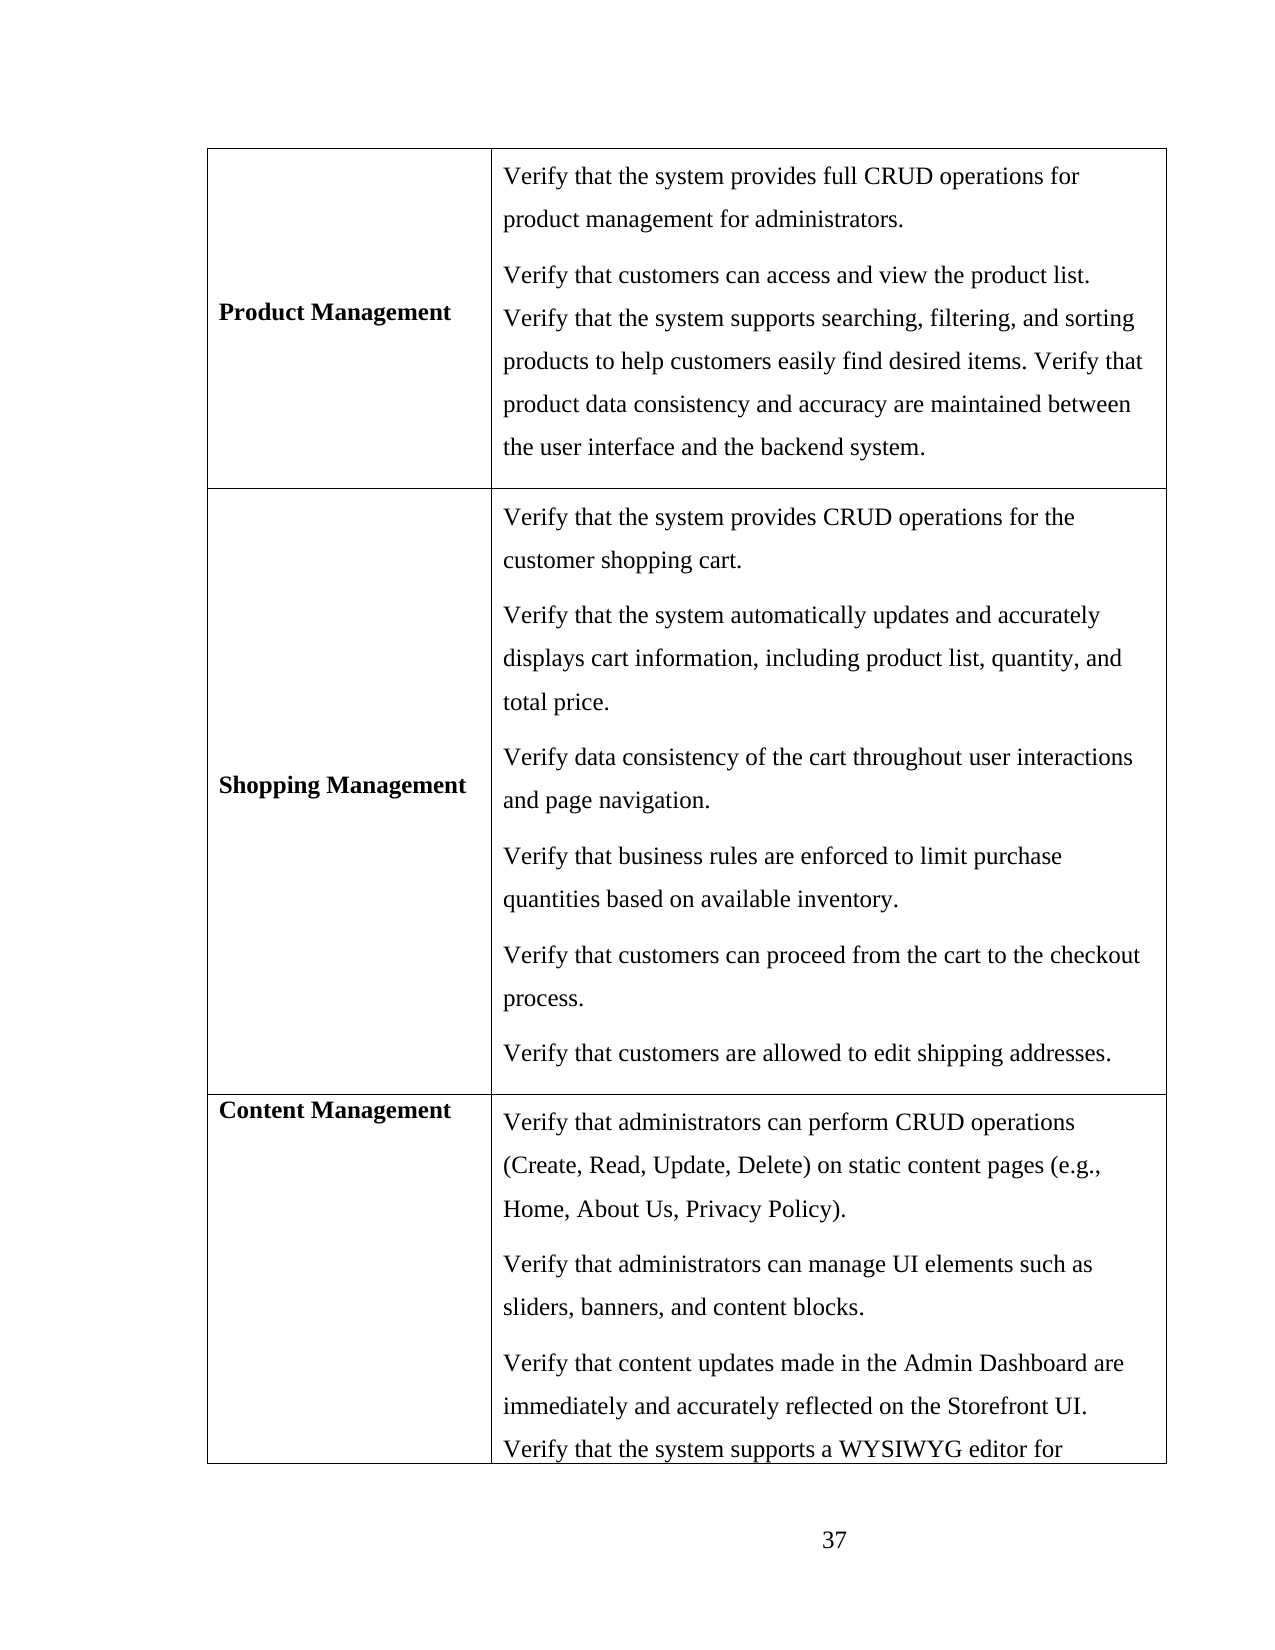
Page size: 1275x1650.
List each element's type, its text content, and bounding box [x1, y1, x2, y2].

table_cell Shopping Management [208, 489, 491, 1094]
table_cell Product Management [208, 149, 491, 488]
table_cell Verify that the system provides CRUD operations for the customer shopping cart. Verify that the system automatically updates and accurately displays cart information, including product list, quantity, and total price. Verify data consistency of the cart throughout user interactions and page navigation. Verify that business rules are enforced to limit purchase quantities based on available inventory. Verify that customers can proceed from the cart to the checkout process. Verify that customers are allowed to edit shipping addresses. [492, 489, 1166, 1094]
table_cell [492, 1095, 1166, 1463]
table_cell Verify that the system provides full CRUD operations for product management for administrators. Verify that customers can access and view the product list. Verify that the system supports searching, filtering, and sorting products to help customers easily find desired items. Verify that product data consistency and accuracy are maintained between the user interface and the backend system. [492, 149, 1166, 488]
table_cell Content Management [208, 1095, 491, 1463]
